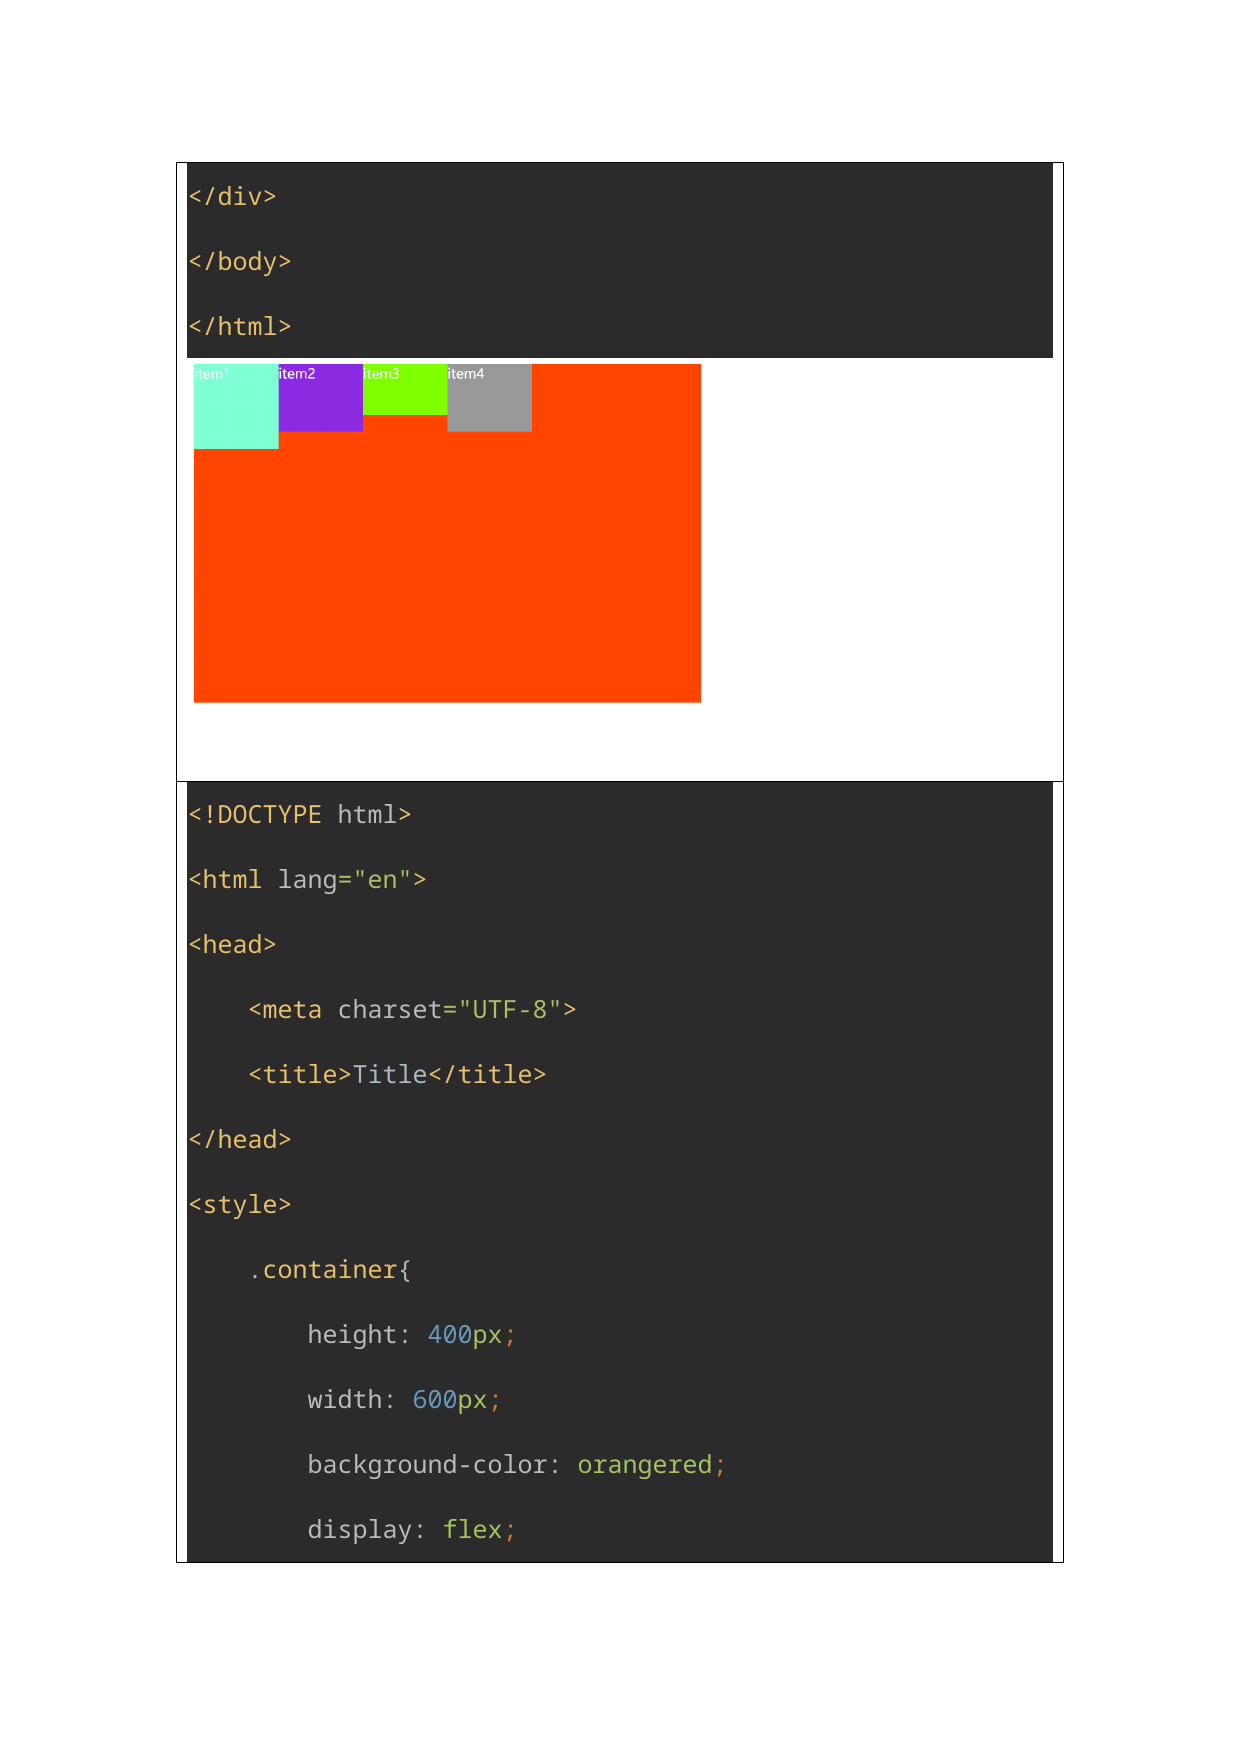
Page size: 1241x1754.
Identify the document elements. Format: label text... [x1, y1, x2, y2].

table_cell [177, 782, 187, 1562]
picture [187, 358, 1052, 768]
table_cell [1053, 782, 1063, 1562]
